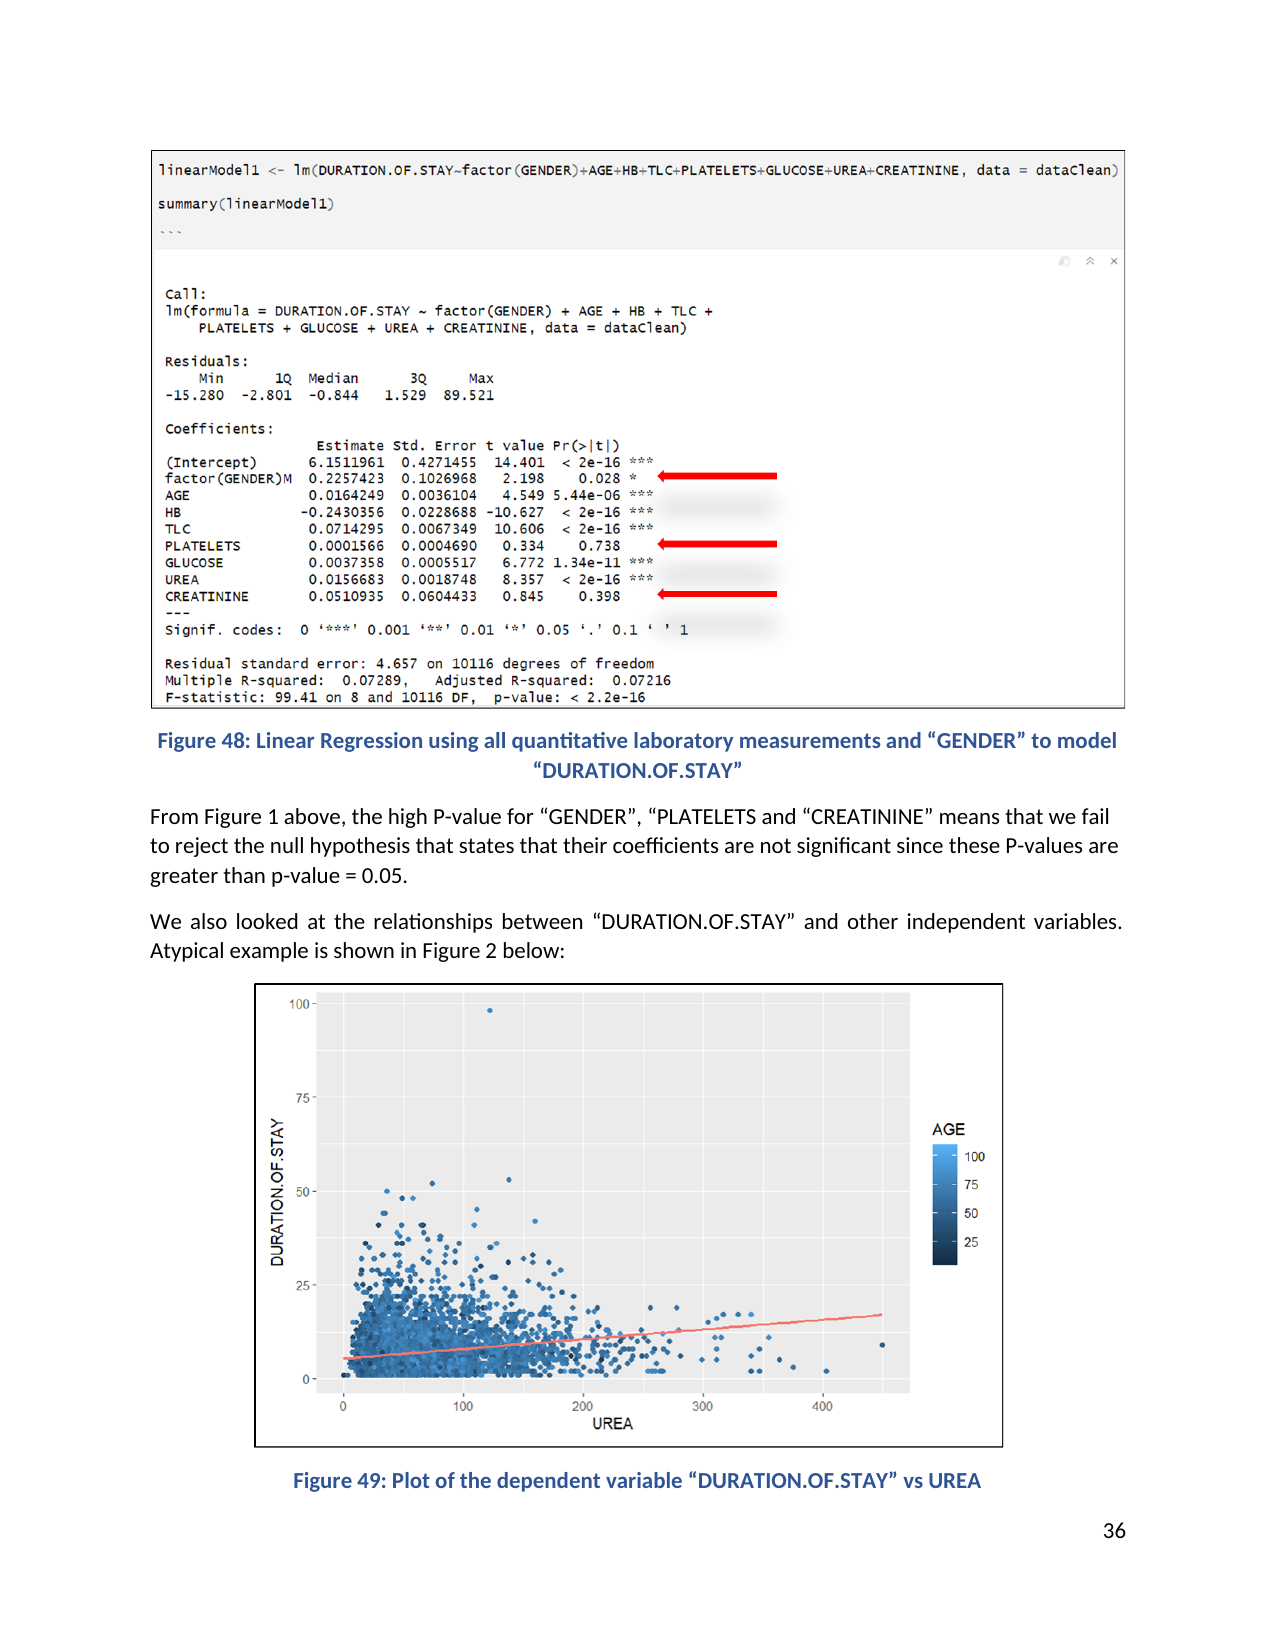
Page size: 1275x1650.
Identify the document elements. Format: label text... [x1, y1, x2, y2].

text Figure 49: Plot of the dependent variable “DURATION.OF.STAY” vs UREA [150, 1466, 1125, 1494]
picture [150, 150, 1125, 709]
text We also looked at the relationships between “DURATION.OF.STAY” and other independent variables. Atypical example is shown in Figure 2 below: [150, 907, 1125, 964]
text From Figure 1 above, the high P-value for “GENDER”, “PLATELETS and “CREATININE” means that we fail to reject the null hypothesis that states that their coefficients are not significant since these P-values are greater than p-value = 0.05. [150, 802, 1125, 889]
picture [253, 982, 1004, 1448]
text Figure 48: Linear Regression using all quantitative laboratory measurements and “GENDER” to model “DURATION.OF.STAY” [150, 727, 1125, 784]
